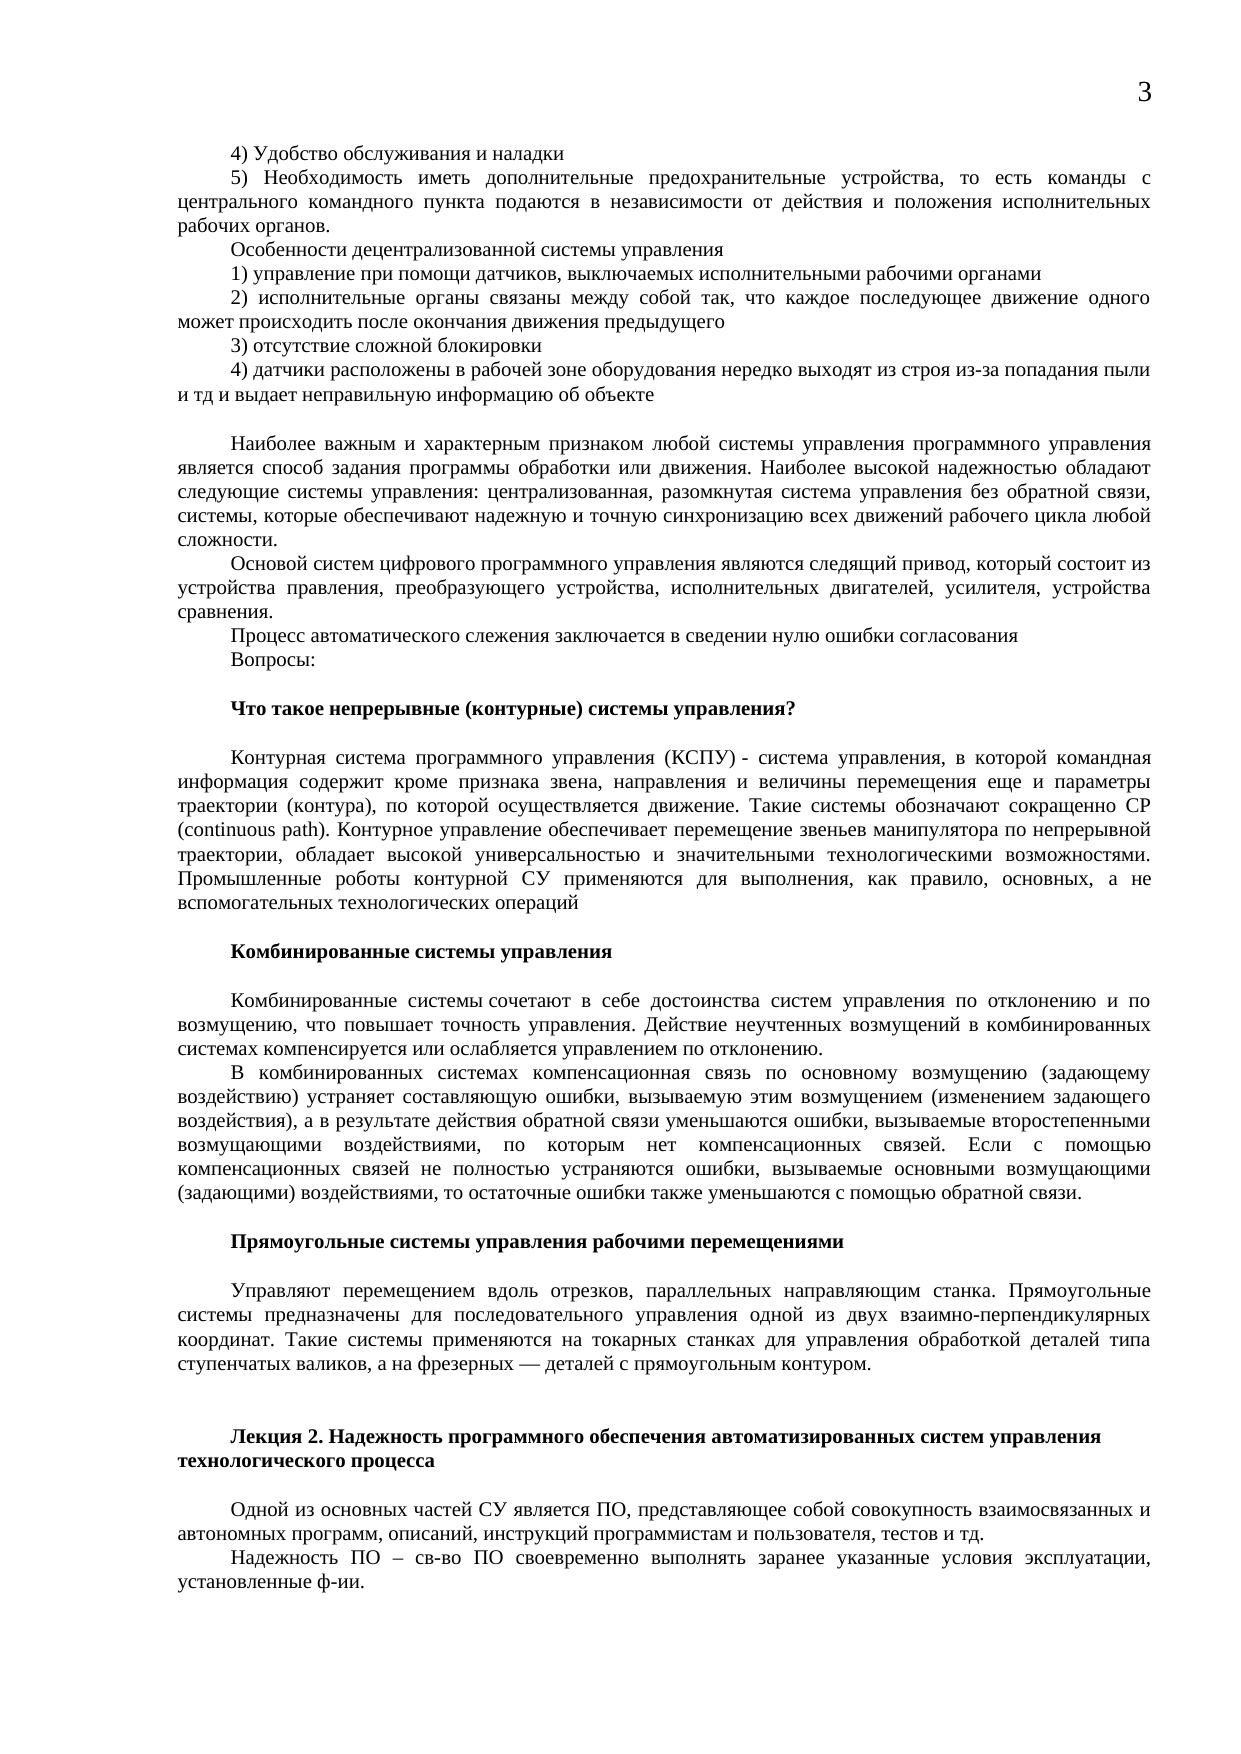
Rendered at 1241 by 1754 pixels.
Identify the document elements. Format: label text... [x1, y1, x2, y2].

text Особенности децентрализованной системы управления [177, 237, 1152, 261]
text 3) отсутствие сложной блокировки [177, 333, 1152, 357]
text 1) управление при помощи датчиков, выключаемых исполнительными рабочими органами [177, 261, 1152, 285]
subtitle Комбинированные системы управления [177, 939, 1152, 963]
text Процесс автоматического слежения заключается в сведении нулю ошибки согласования [177, 623, 1152, 647]
text Надежность ПО – св-во ПО своевременно выполнять заранее указанные условия эксплуатации, установленные ф-ии. [177, 1545, 1152, 1593]
text В комбинированных системах компенсационная связь по основному возмущению (задающему воздействию) устраняет составляющую ошибки, вызываемую этим возмущением (изменением задающего воздействия), а в результате действия обратной связи уменьшаются ошибки, вызываемые второстепенными возмущающими воздействиями, по которым нет компенсационных связей. Если с помощью компенсационных связей не полностью устраняются ошибки, вызываемые основными возмущающими (задающими) воздействиями, то остаточные ошибки также уменьшаются с помощью обратной связи. [177, 1060, 1152, 1204]
text Одной из основных частей СУ является ПО, представляющее собой совокупность взаимосвязанных и автономных программ, описаний, инструкций программистам и пользователя, тестов и тд. [177, 1497, 1152, 1545]
text Наиболее важным и характерным признаком любой системы управления программного управления является способ задания программы обработки или движения. Наиболее высокой надежностью обладают следующие системы управления: централизованная, разомкнутая система управления без обратной связи, системы, которые обеспечивают надежную и точную синхронизацию всех движений рабочего цикла любой сложности. [177, 431, 1152, 551]
text Основой систем цифрового программного управления являются следящий привод, который состоит из устройства правления, преобразующего устройства, исполнительных двигателей, усилителя, устройства сравнения. [177, 551, 1152, 623]
text Контурная система программного управления (КСПУ) - система управления, в которой командная информация содержит кроме признака звена, направления и величины перемещения еще и параметры траектории (контура), по которой осуществляется движение. Такие системы обозначают сокращенно СР (continuous path). Контурное управление обеспечивает перемещение звеньев манипулятора по непрерывной траектории, обладает высокой универсальностью и значительными технологическими возможностями. Промышленные роботы контурной СУ применяются для выполнения, как правило, основных, а не вспомогательных технологических операций [177, 745, 1152, 914]
text 4) Удобство обслуживания и наладки [177, 141, 1152, 165]
text Комбинированные системы сочетают в себе достоинства систем управления по отклонению и по возмущению, что повышает точность управления. Действие неучтенных возмущений в комбинированных системах компенсируется или ослабляется управлением по отклонению. [177, 988, 1152, 1060]
text 4) датчики расположены в рабочей зоне оборудования нередко выходят из строя из-за попадания пыли и тд и выдает неправильную информацию об объекте [177, 357, 1152, 406]
subtitle Прямоугольные системы управления рабочими перемещениями [177, 1229, 1152, 1253]
subtitle Что такое непрерывные (контурные) системы управления? [177, 696, 1152, 720]
text 2) исполнительные органы связаны между собой так, что каждое последующее движение одного может происходить после окончания движения предыдущего [177, 285, 1152, 333]
subtitle Лекция 2. Надежность программного обеспечения автоматизированных систем управления технологического процесса [177, 1424, 1152, 1472]
text Вопросы: [177, 647, 1152, 671]
text 5) Необходимость иметь дополнительные предохранительные устройства, то есть команды с центрального командного пункта подаются в независимости от действия и положения исполнительных рабочих органов. [177, 165, 1152, 237]
text Управляют перемещением вдоль отрезков, параллельных направляющим станка. Прямоугольные системы предназначены для последовательного управления одной из двух взаимно-перпендикулярных координат. Такие системы применяются на токарных станках для управления обработкой деталей типа ступенчатых валиков, а на фрезерных — деталей с прямоугольным контуром. [177, 1278, 1152, 1374]
